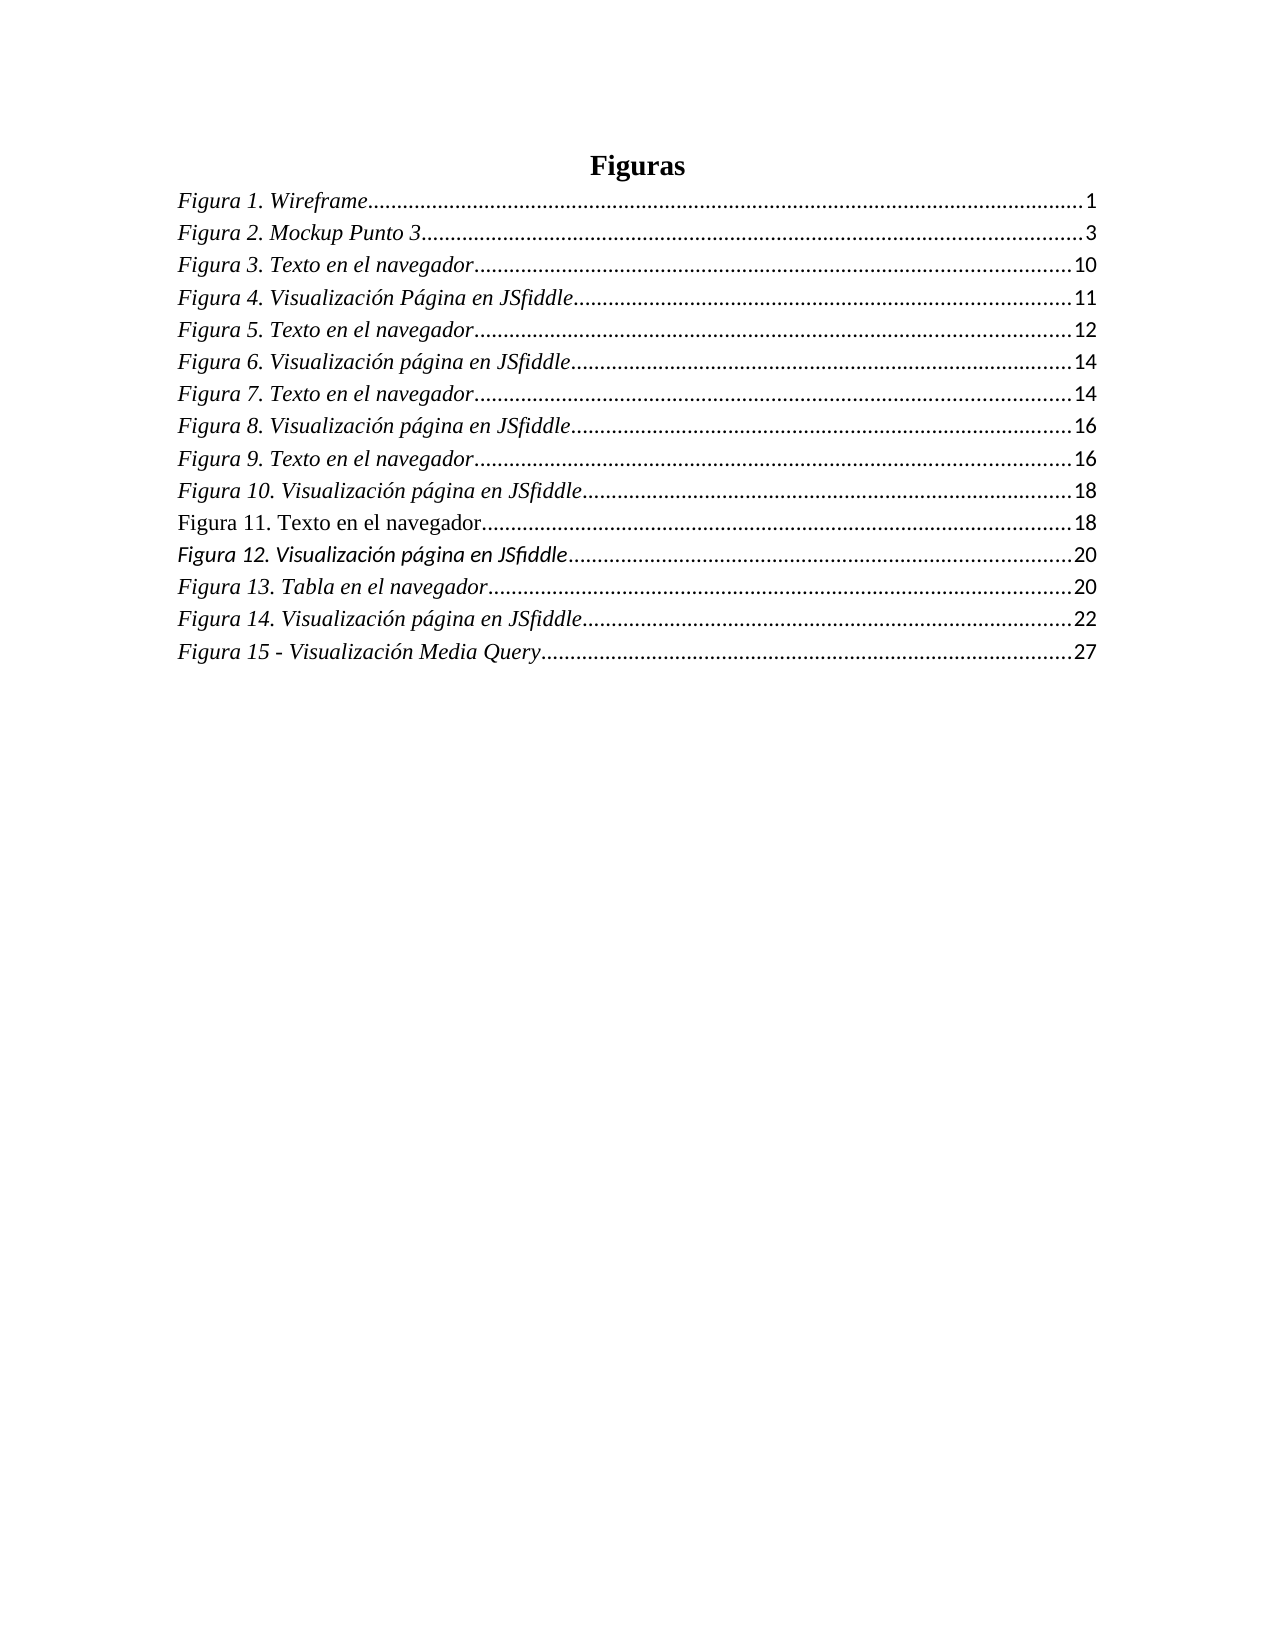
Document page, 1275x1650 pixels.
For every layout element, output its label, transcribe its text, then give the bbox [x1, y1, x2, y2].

text Figura 8. Visualización página en JSfiddle 16 [177, 411, 1098, 439]
text Figura 13. Tabla en el navegador 20 [177, 572, 1098, 600]
text Figura 1. Wireframe 1 [177, 186, 1098, 214]
text Figura 12. Visualización página en JSfiddle 20 [177, 540, 1098, 568]
text Figura 11. Texto en el navegador 18 [177, 508, 1098, 536]
text Figura 6. Visualización página en JSfiddle 14 [177, 347, 1098, 375]
text Figura 4. Visualización Página en JSfiddle 11 [177, 283, 1098, 311]
text Figura 2. Mockup Punto 3 3 [177, 218, 1098, 246]
text Figuras [177, 148, 1098, 181]
text Figura 10. Visualización página en JSfiddle 18 [177, 476, 1098, 504]
text Figura 7. Texto en el navegador 14 [177, 379, 1098, 407]
text Figura 15 - Visualización Media Query 27 [177, 637, 1098, 665]
text Figura 14. Visualización página en JSfiddle 22 [177, 604, 1098, 633]
text Figura 3. Texto en el navegador 10 [177, 251, 1098, 278]
text Figura 5. Texto en el navegador 12 [177, 315, 1098, 343]
text Figura 9. Texto en el navegador 16 [177, 444, 1098, 472]
